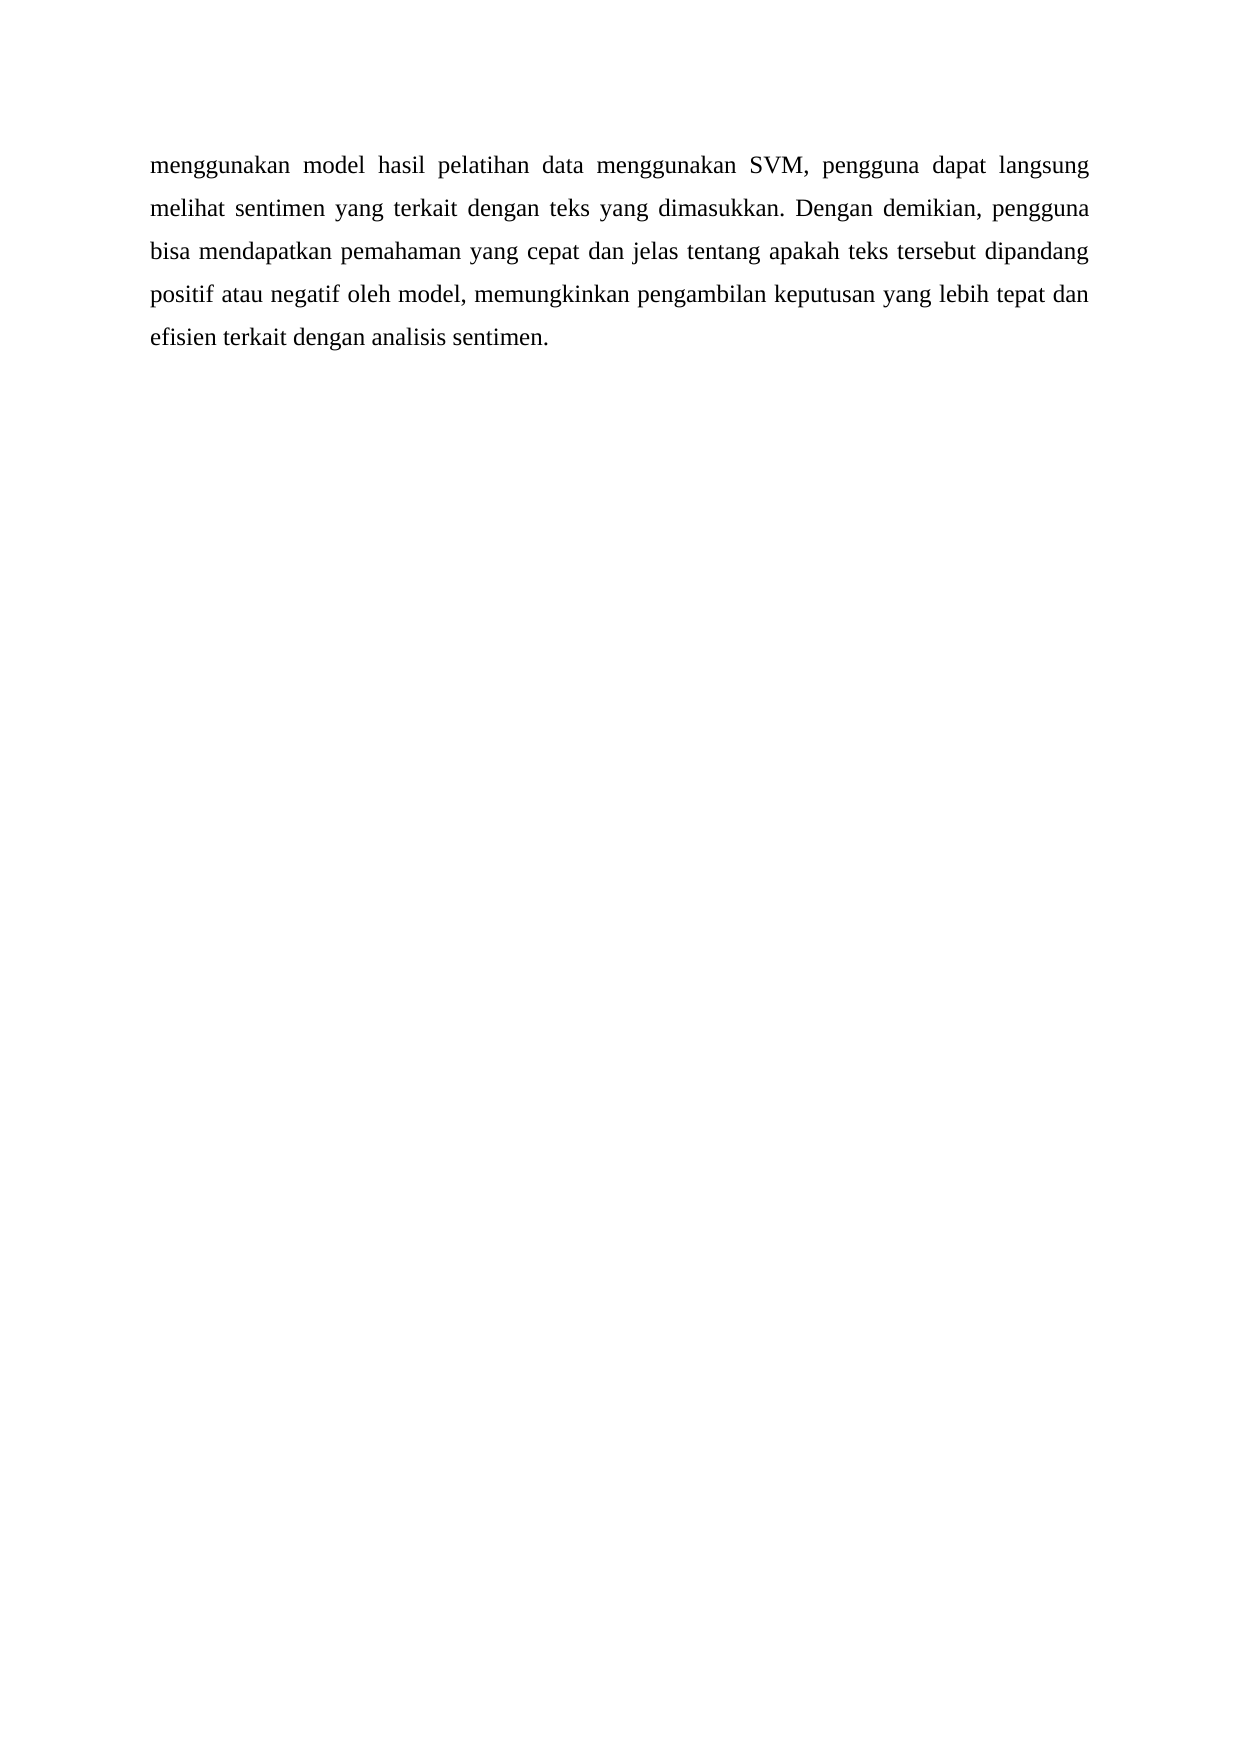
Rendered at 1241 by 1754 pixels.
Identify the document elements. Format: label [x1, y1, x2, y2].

text [150, 150, 1090, 351]
